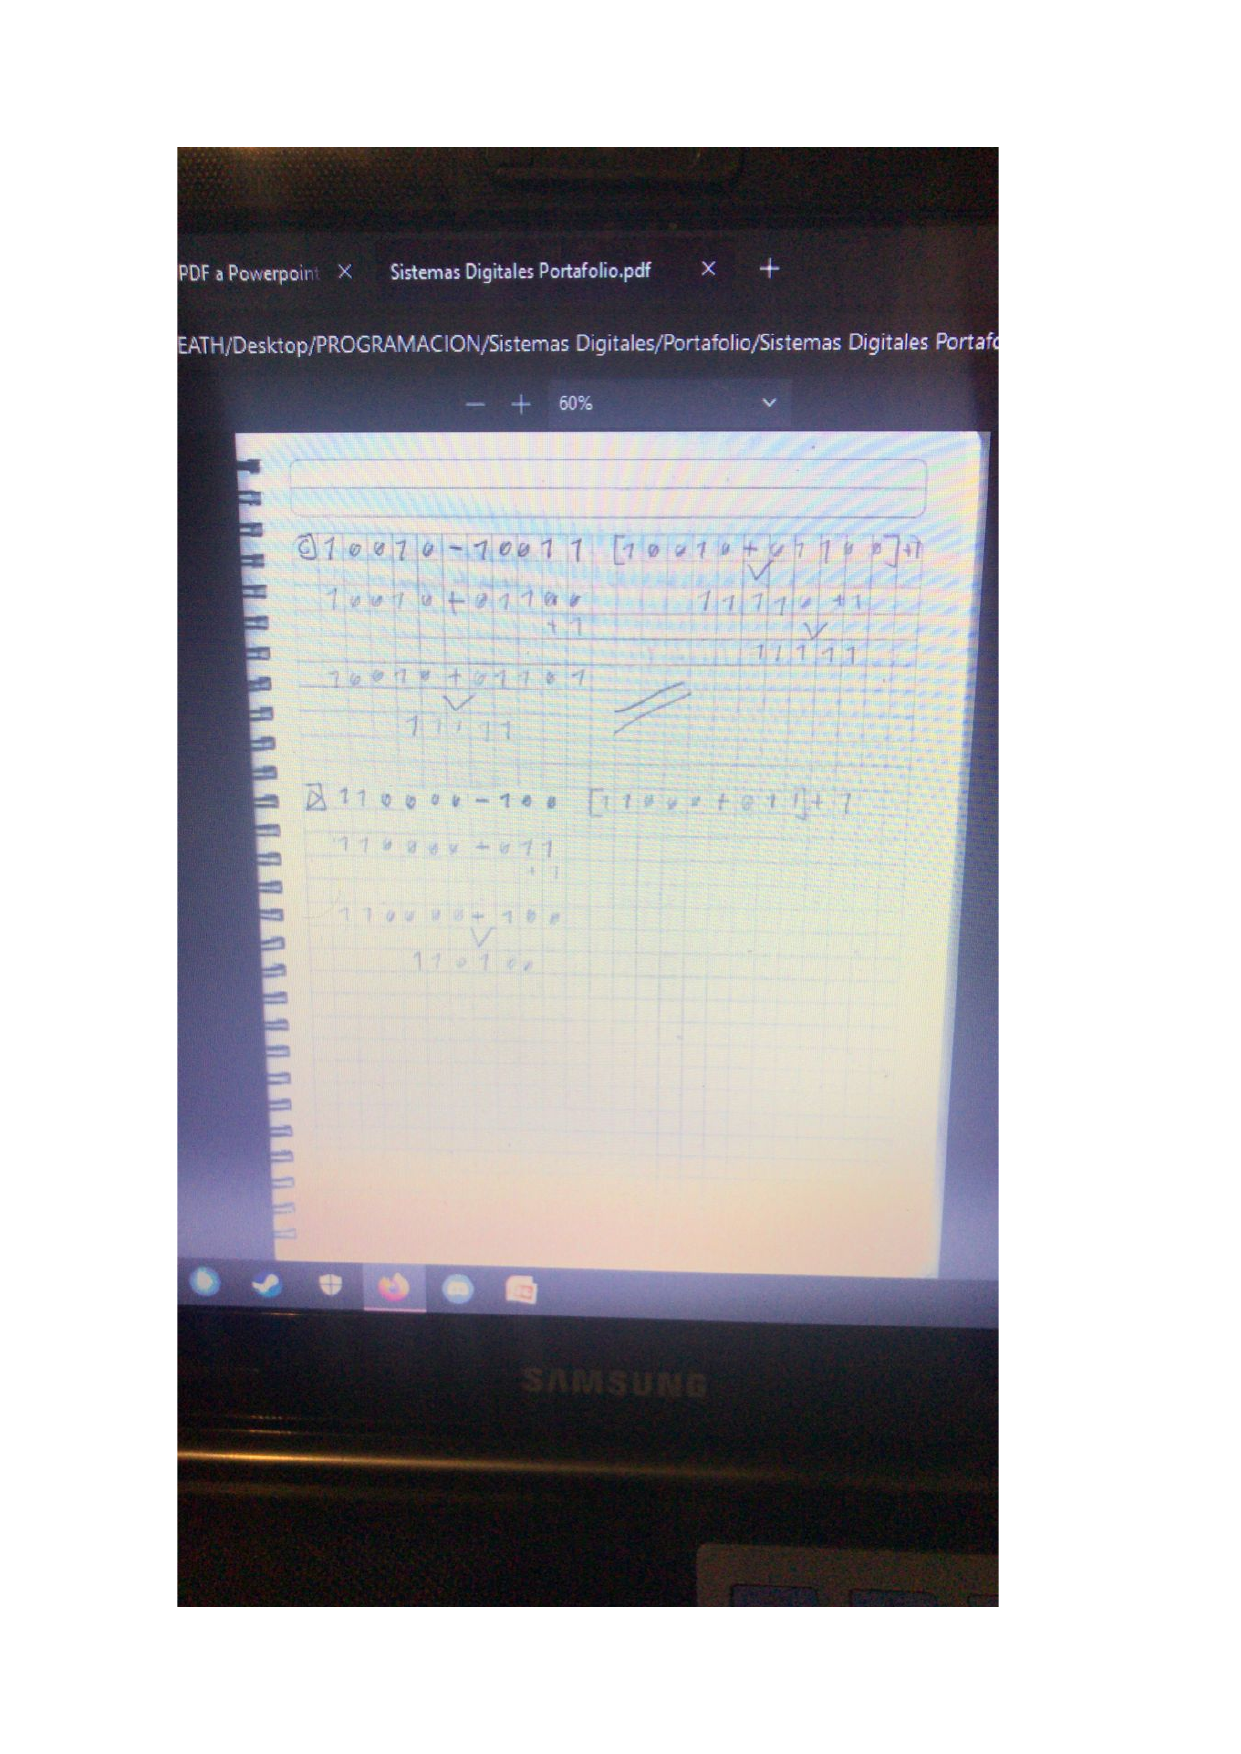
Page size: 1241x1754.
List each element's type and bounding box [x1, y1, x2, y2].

picture [177, 147, 999, 1607]
